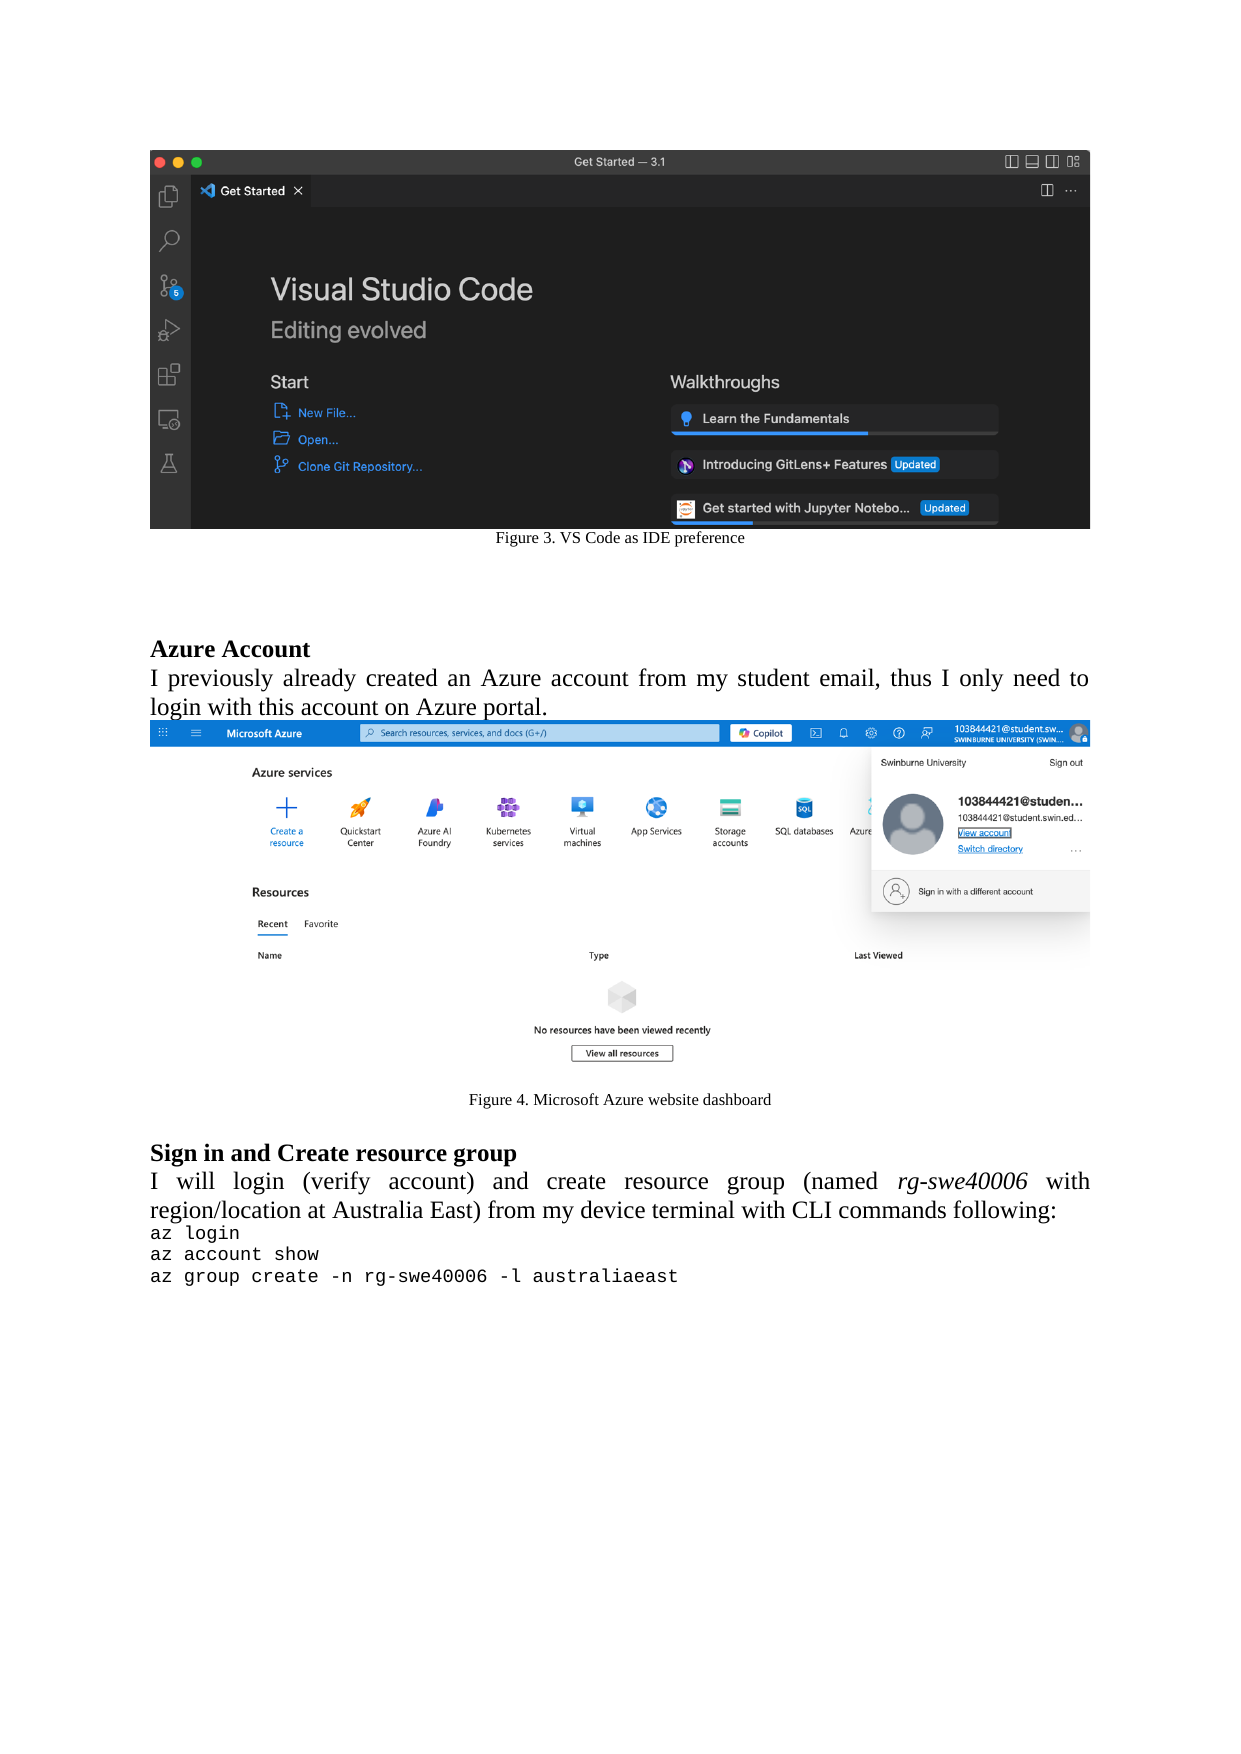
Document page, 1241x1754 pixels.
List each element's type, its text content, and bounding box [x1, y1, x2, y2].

text I will login (verify account) and create resource group (named rg-swe40006 with region/location at Australia East) from my device terminal with CLI commands following: [150, 1166, 1090, 1224]
picture [150, 720, 1091, 1090]
text az group create -n rg-swe40006 -l australiaeast [150, 1266, 1090, 1288]
text Sign in and Create resource group [150, 1138, 1090, 1166]
text az account show [150, 1245, 1090, 1266]
text Azure Account [150, 634, 1090, 663]
text az login [150, 1224, 1090, 1245]
text Figure 3. VS Code as IDE preference [150, 529, 1090, 547]
picture [150, 150, 1091, 529]
text Figure 4. Microsoft Azure website dashboard [150, 1090, 1090, 1108]
text I previously already created an Azure account from my student email, thus I only need to login with this account on Azure portal. [150, 663, 1090, 720]
